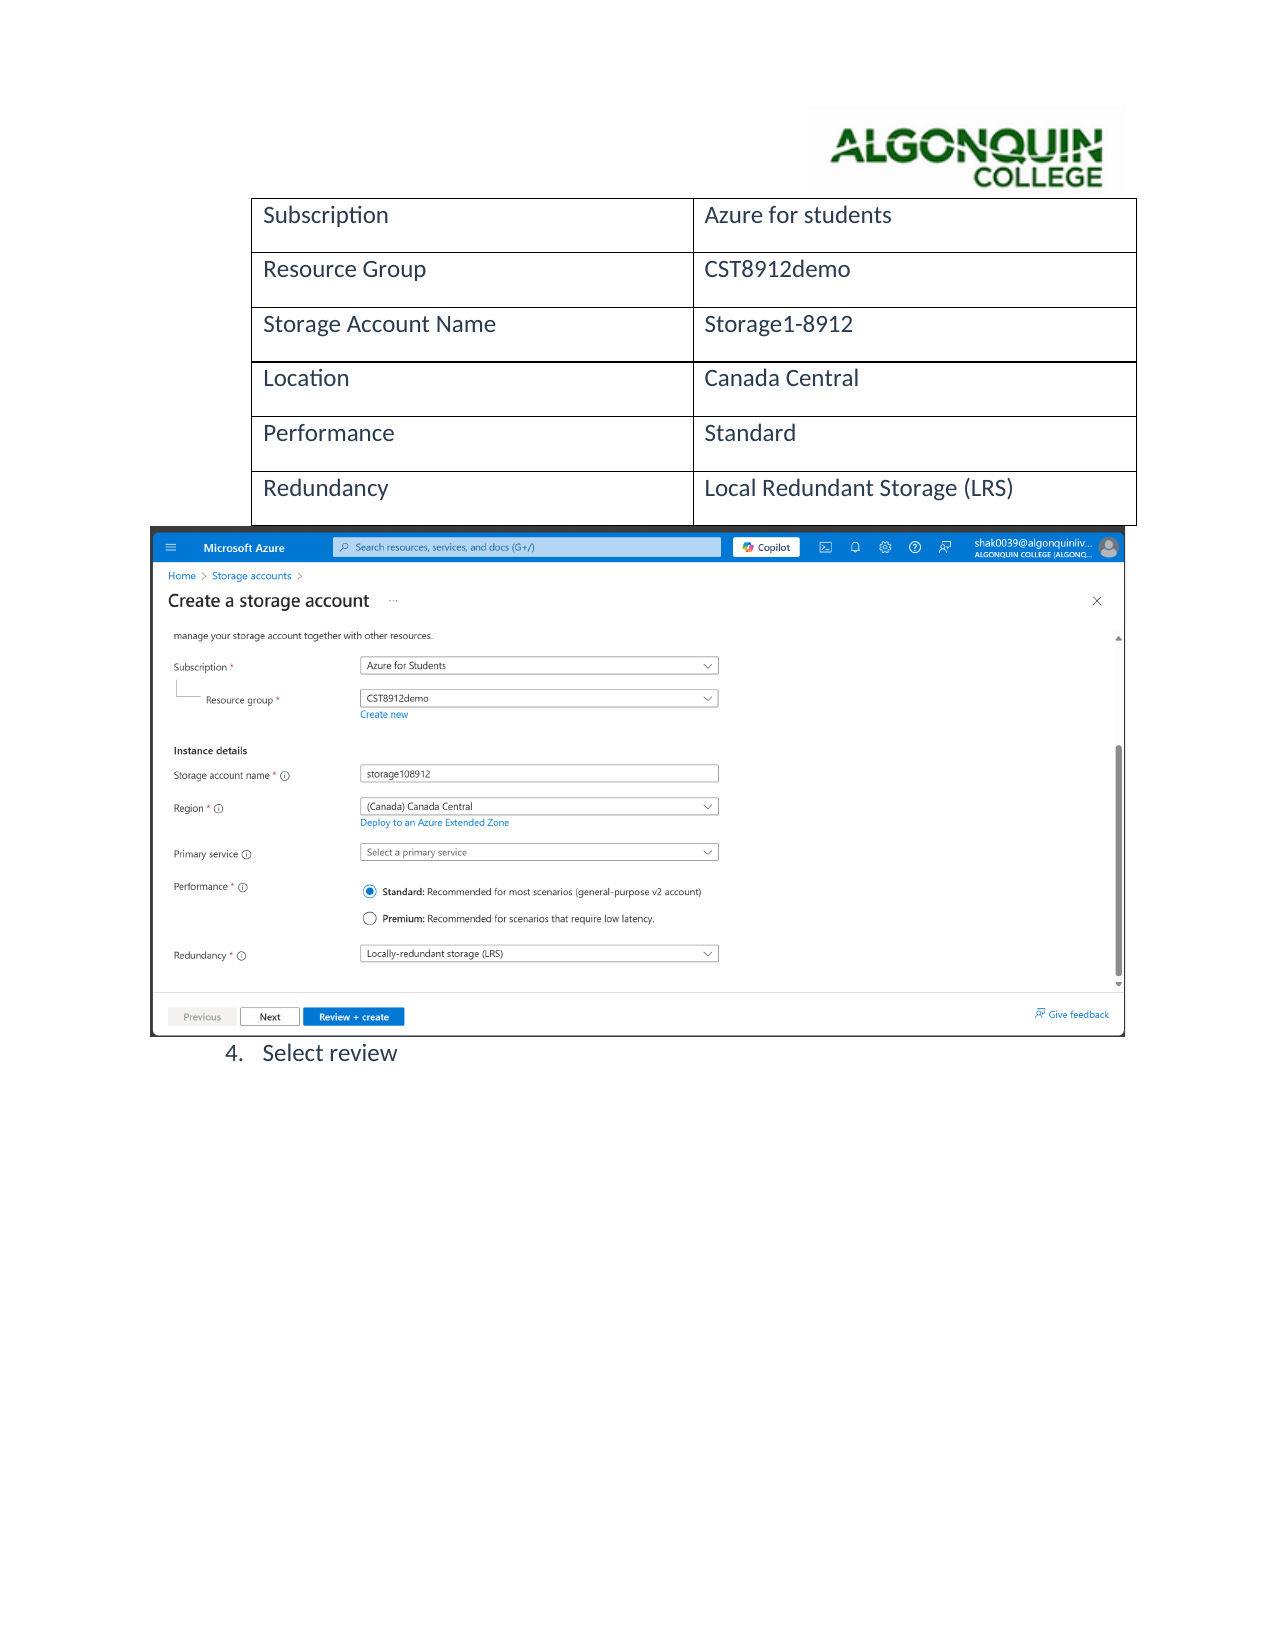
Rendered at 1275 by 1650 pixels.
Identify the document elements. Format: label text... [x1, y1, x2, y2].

table_cell Redundancy [252, 472, 693, 525]
table_cell Storage Account Name [252, 308, 693, 361]
list Select review [225, 1037, 1125, 1067]
table_cell Subscription [252, 199, 693, 252]
table_cell Azure for students [694, 199, 1136, 252]
table_cell Standard [694, 417, 1136, 471]
table_cell Location [252, 363, 693, 416]
picture [807, 105, 1125, 198]
table_cell Performance [252, 417, 693, 471]
table_cell Canada Central [694, 363, 1136, 416]
table_cell Local Redundant Storage (LRS) [694, 472, 1136, 525]
picture [150, 526, 1125, 1037]
table_cell CST8912demo [694, 253, 1136, 307]
table_cell Storage1-8912 [694, 308, 1136, 361]
table_cell Resource Group [252, 253, 693, 307]
